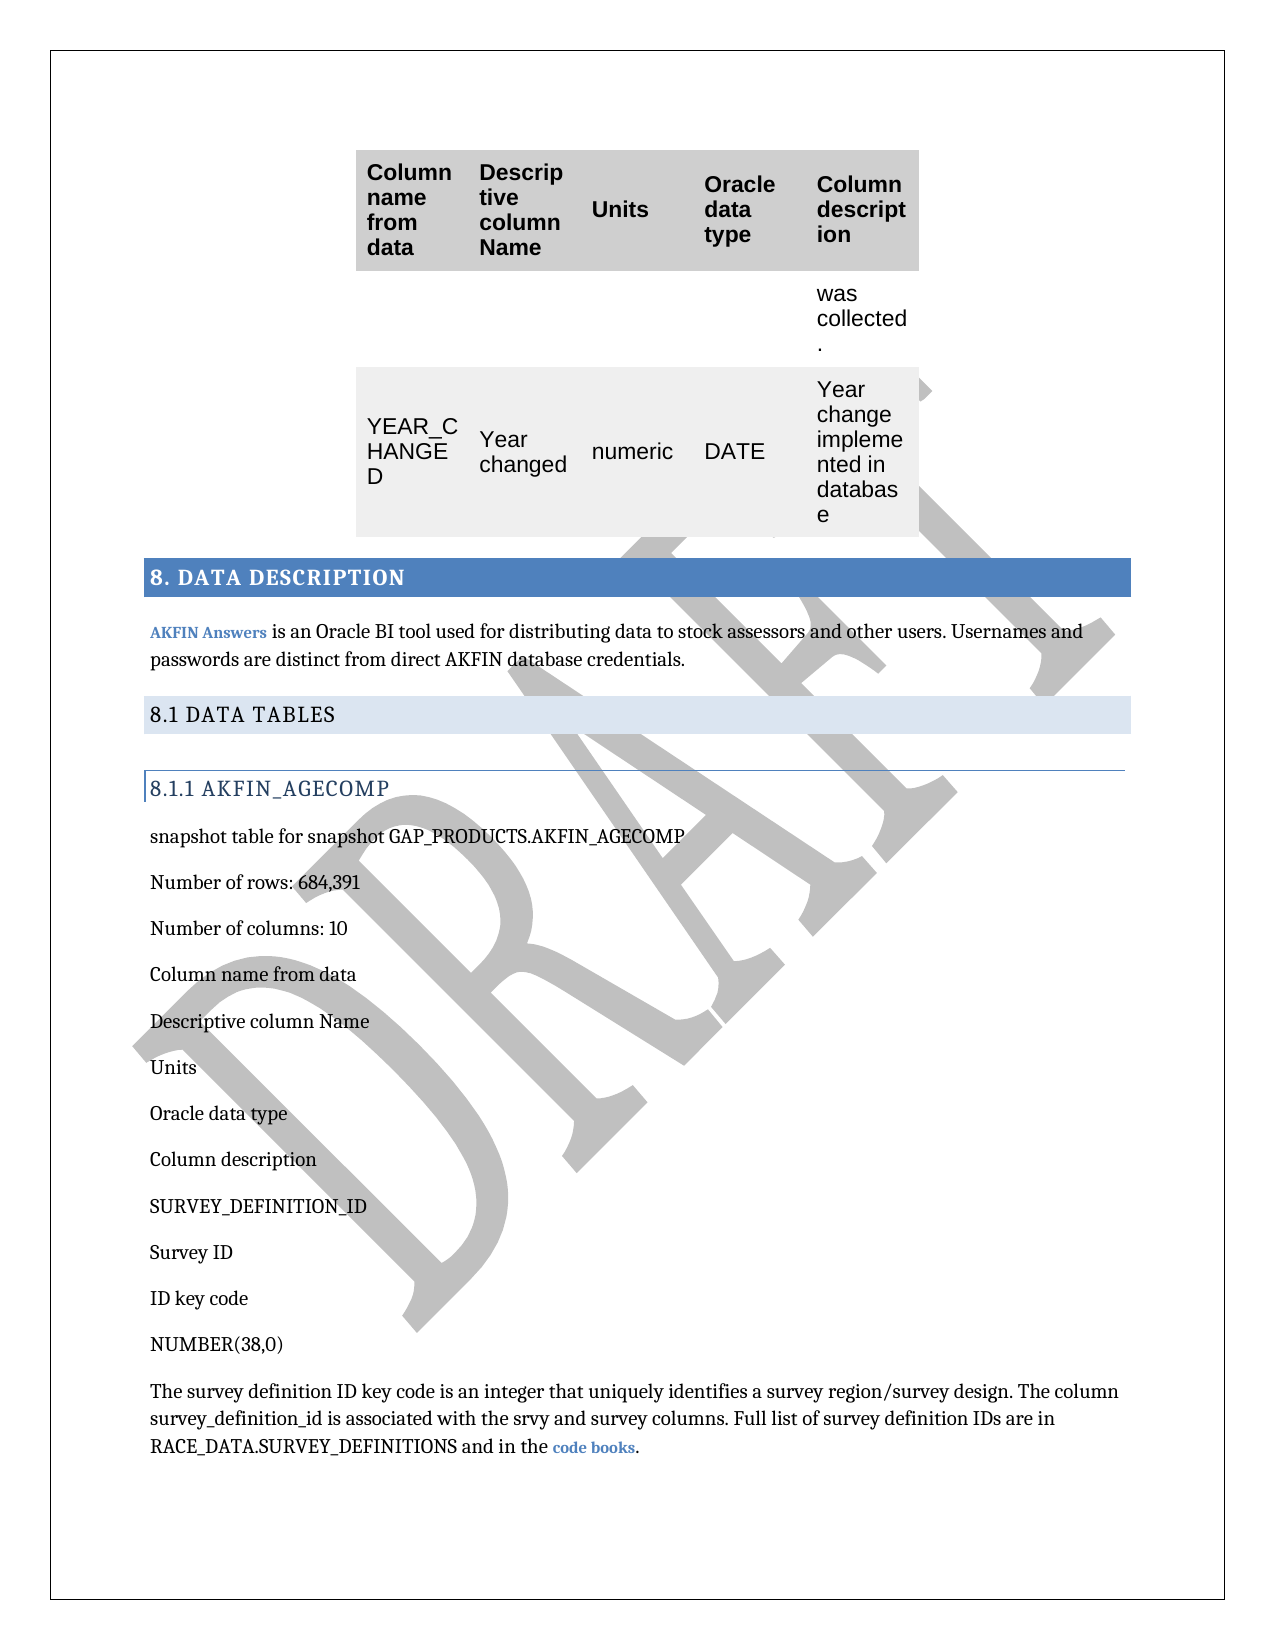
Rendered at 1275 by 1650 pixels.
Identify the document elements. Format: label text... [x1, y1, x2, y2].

text Number of rows: 684,391 [150, 871, 1125, 894]
text Survey ID [150, 1241, 1125, 1264]
text SURVEY_DEFINITION_ID [150, 1194, 1125, 1218]
subtitle 8.1.1 AKFIN_AGECOMP [146, 771, 1125, 802]
table_header Oracle data type [694, 150, 806, 271]
text Column name from data [150, 963, 1125, 987]
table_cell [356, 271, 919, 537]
text ID key code [150, 1287, 1125, 1311]
text Number of columns: 10 [150, 917, 1125, 941]
text Oracle data type [150, 1102, 1125, 1126]
text The survey definition ID key code is an integer that uniquely identifies a survey region/survey design. The column survey_definition_id is associated with the srvy and survey columns. Full list of survey definition IDs are in RACE_DATA.SURVEY_DEFINITIONS and in the code books. [150, 1379, 1125, 1458]
table_header Column description [806, 150, 919, 271]
subtitle 8.1 Data tables [150, 702, 1125, 728]
table_header Units [581, 150, 694, 271]
text Descriptive column Name [150, 1009, 1125, 1033]
subtitle 8. Data description [150, 565, 1125, 591]
text snapshot table for snapshot GAP_PRODUCTS.AKFIN_AGECOMP [150, 824, 1125, 848]
text Units [150, 1056, 1125, 1079]
text Column description [150, 1148, 1125, 1172]
text AKFIN Answers is an Oracle BI tool used for distributing data to stock assessors and other users. Usernames and passwords are distinct from direct AKFIN database credentials. [150, 620, 1125, 671]
table_header Descriptive column Name [469, 150, 581, 271]
table_header Column name from data [356, 150, 469, 271]
text NUMBER(38,0) [150, 1333, 1125, 1357]
